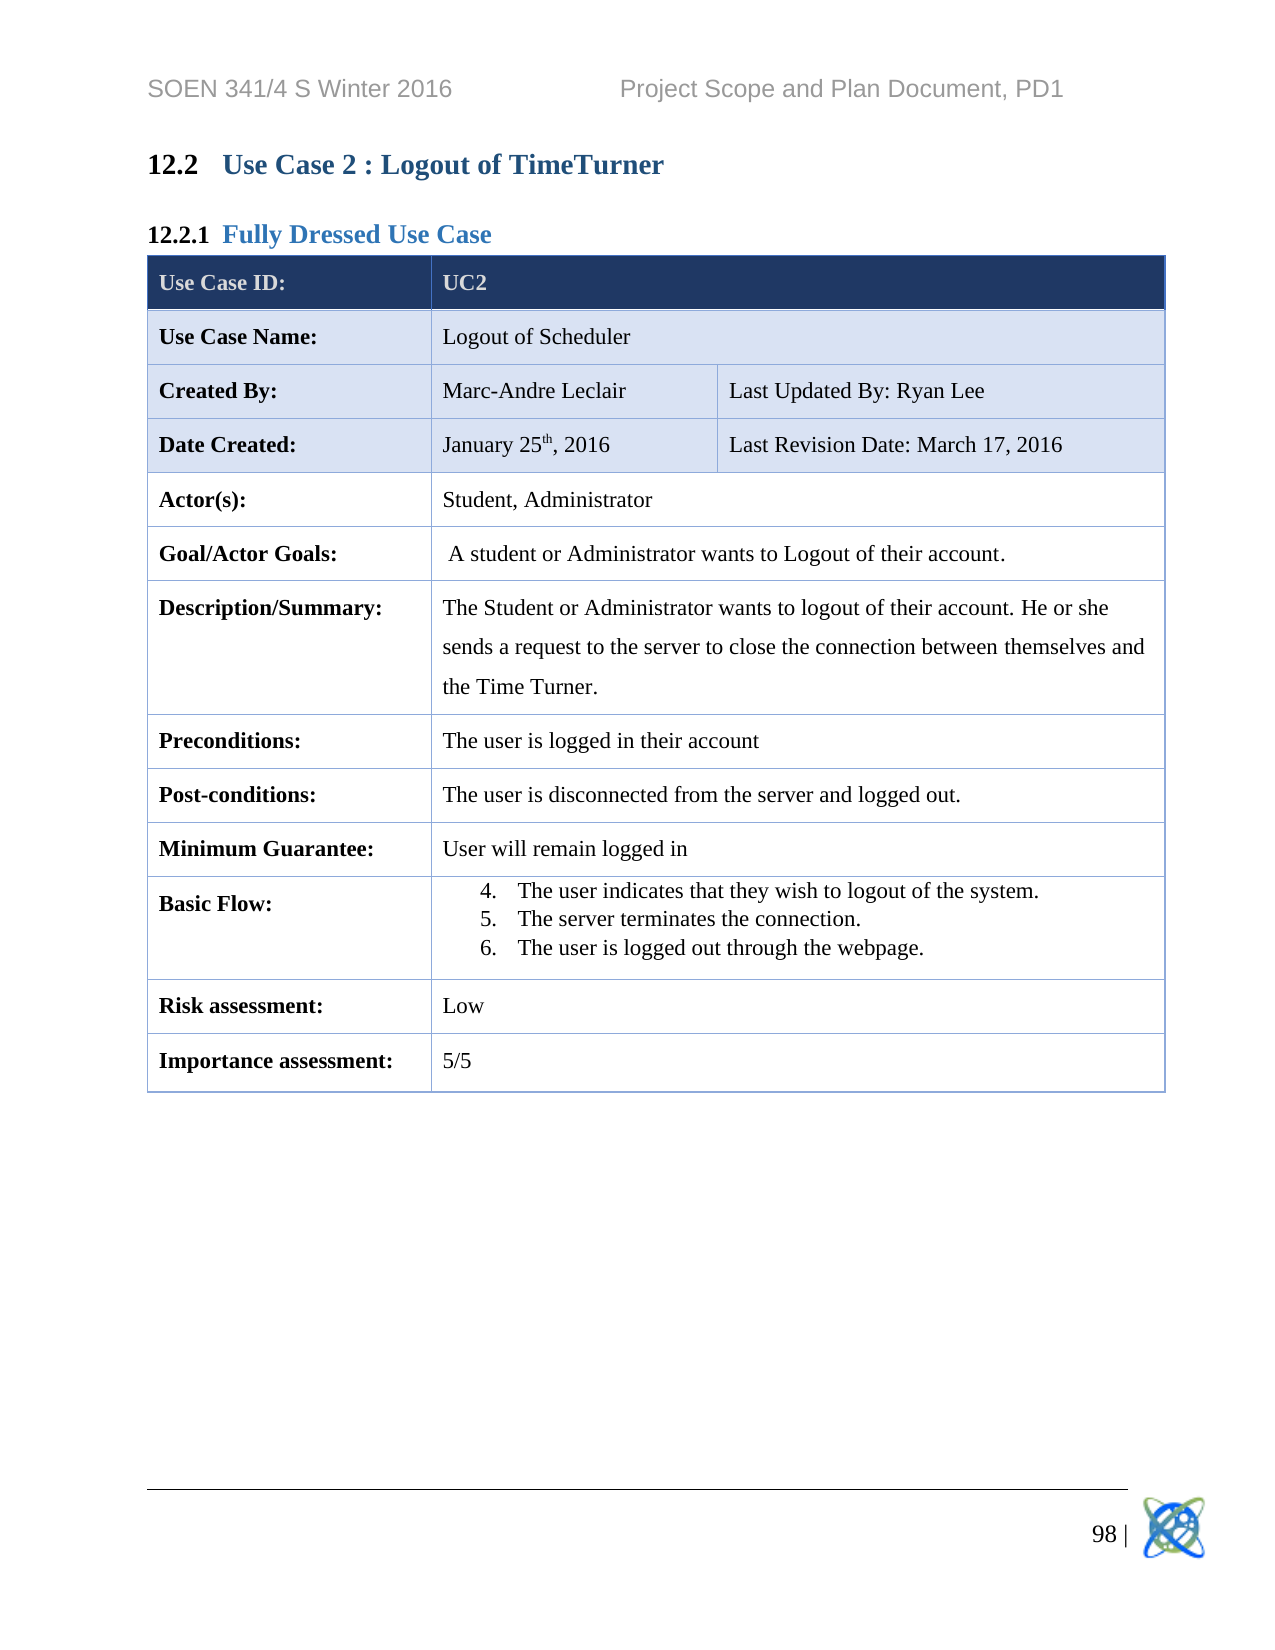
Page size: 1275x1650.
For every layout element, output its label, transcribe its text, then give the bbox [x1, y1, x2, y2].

table_cell Marc-Andre Leclair [432, 365, 717, 418]
table_cell Use Case Name: [148, 311, 431, 364]
table_cell Importance assessment: [148, 1034, 431, 1091]
table_cell January 25th, 2016 [432, 419, 717, 472]
table_cell Risk assessment: [148, 980, 431, 1033]
table_cell Preconditions: [148, 715, 431, 768]
table_header Use Case ID: [148, 256, 431, 309]
table_cell Description/Summary: [148, 581, 431, 713]
table_header UC2 [432, 256, 1164, 309]
picture [1123, 1490, 1224, 1566]
table_cell Student, Administrator [432, 473, 1164, 526]
table_cell Basic Flow: [148, 877, 431, 979]
table_cell Actor(s): [148, 473, 431, 526]
table_cell Goal/Actor Goals: [148, 527, 431, 580]
text Fully Dressed Use Case [147, 218, 1128, 249]
table_cell User will remain logged in [432, 823, 1164, 876]
table_cell The user is disconnected from the server and logged out. [432, 769, 1164, 822]
table_cell Last Revision Date: March 17, 2016 [718, 419, 1164, 472]
table_cell A student or Administrator wants to Logout of their account. [432, 527, 1164, 580]
table_cell The user indicates that they wish to logout of the system. The server terminates the connection. The user is logged out through the webpage. [432, 877, 1164, 979]
table_cell Low [432, 980, 1164, 1033]
table_cell The user is logged in their account [432, 715, 1164, 768]
table_cell Post-conditions: [148, 769, 431, 822]
table_cell The Student or Administrator wants to logout of their account. He or she sends a request to the server to close the connection between themselves and the Time Turner. [432, 581, 1164, 713]
table_cell 5/5 [432, 1034, 1164, 1091]
text Use Case 2 : Logout of TimeTurner [147, 147, 1128, 181]
table_cell Minimum Guarantee: [148, 823, 431, 876]
table_cell Logout of Scheduler [432, 311, 1164, 364]
table_cell Created By: [148, 365, 431, 418]
table_cell Date Created: [148, 419, 431, 472]
table_cell Last Updated By: Ryan Lee [718, 365, 1164, 418]
